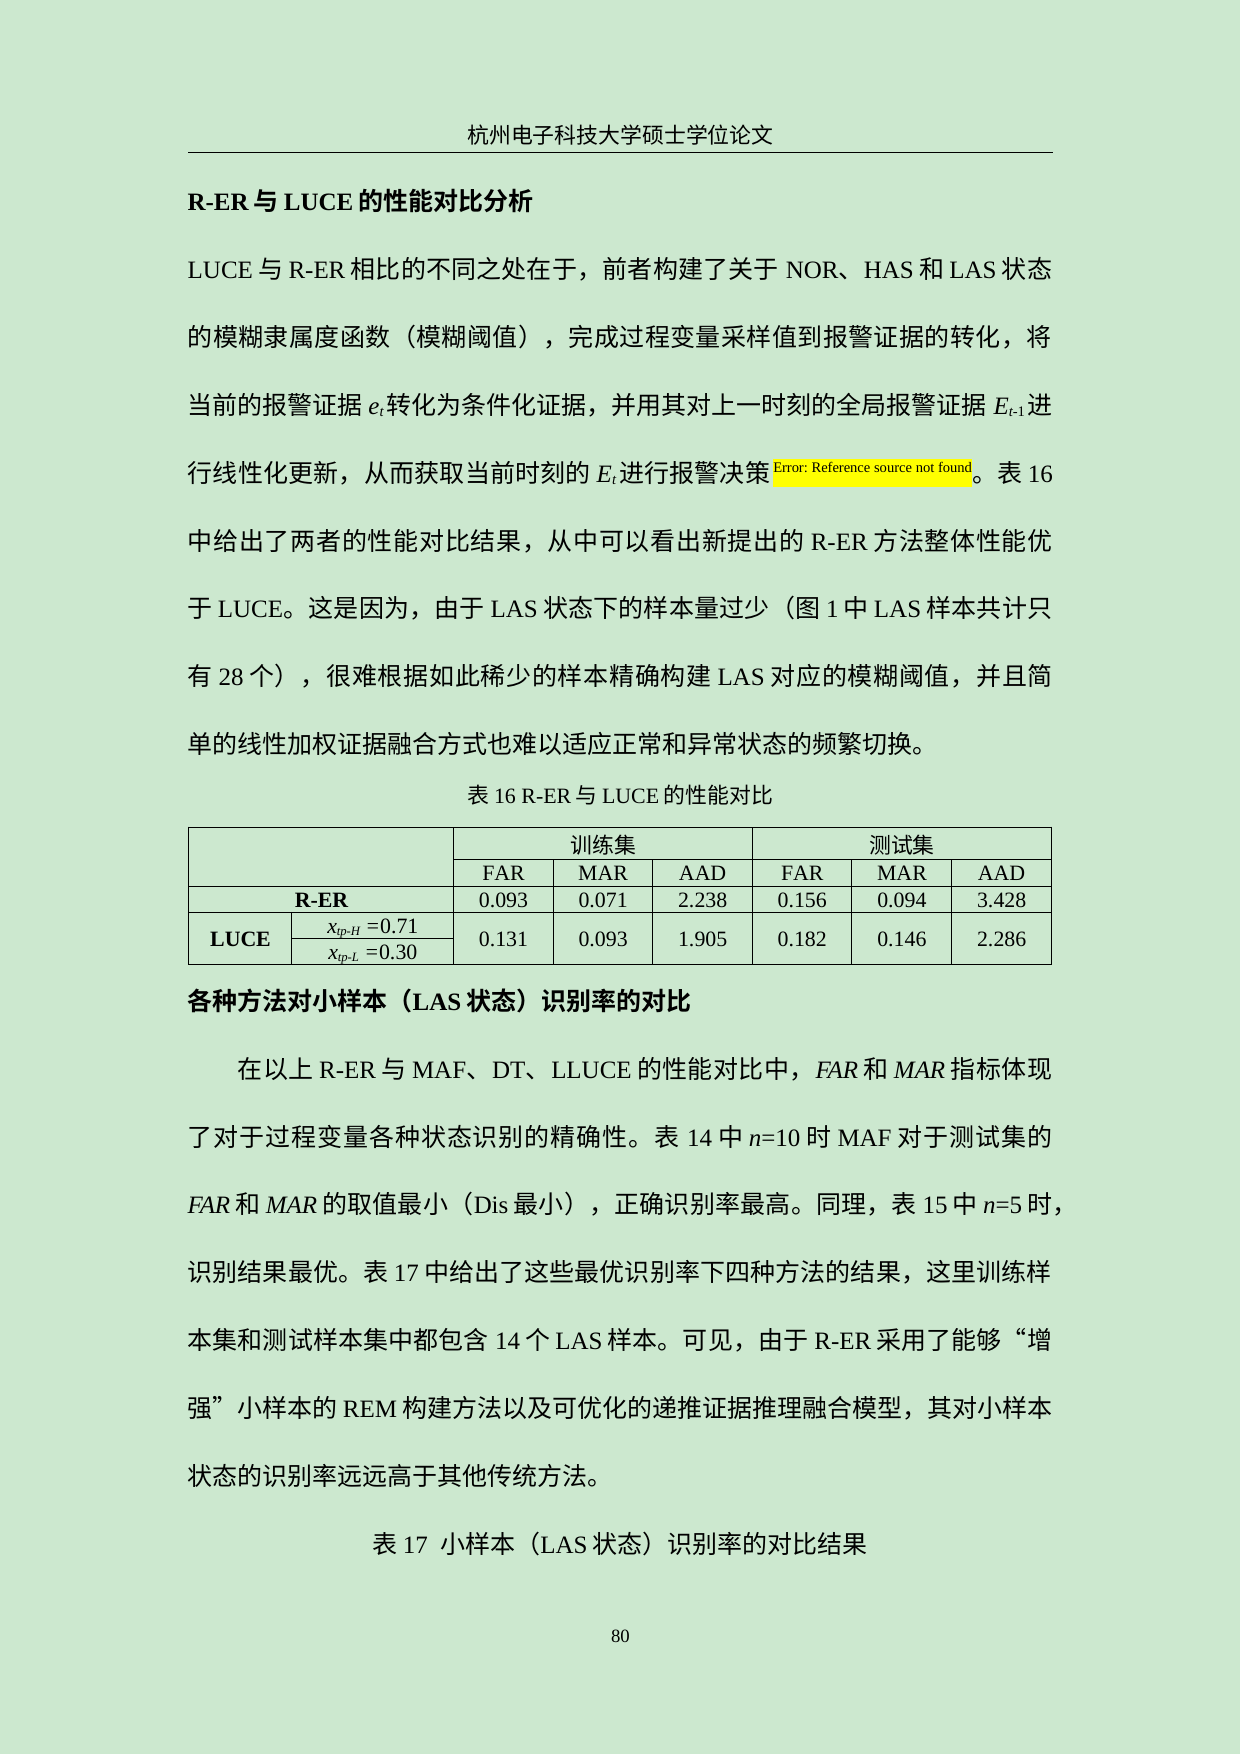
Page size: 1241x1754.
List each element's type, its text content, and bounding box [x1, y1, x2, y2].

table_cell 0.093 [454, 887, 553, 912]
table_cell MAR [852, 860, 951, 886]
table_cell xtp-L =0.30 [292, 939, 453, 964]
table_cell AAD [653, 860, 752, 886]
table_cell 3.428 [952, 887, 1051, 912]
table_cell 1.905 [653, 913, 752, 964]
table_header [189, 828, 453, 886]
table_cell 2.286 [952, 913, 1051, 964]
text 表16 R-ER与LUCE的性能对比 [187, 777, 1053, 811]
table_cell 0.156 [753, 887, 851, 912]
table_header 训练集 [454, 828, 752, 859]
table_cell 0.182 [753, 913, 851, 964]
table_cell 0.146 [852, 913, 951, 964]
table_cell MAR [554, 860, 652, 886]
table_header 测试集 [753, 828, 1051, 859]
table_cell 0.094 [852, 887, 951, 912]
text 各种方法对小样本（LAS状态）识别率的对比 [187, 965, 1053, 1033]
table_cell AAD [952, 860, 1051, 886]
text R-ER与LUCE的性能对比分析 [187, 166, 1053, 233]
table_cell R-ER [189, 887, 453, 912]
table_cell xtp-H =0.71 [292, 913, 453, 938]
table_cell FAR [753, 860, 851, 886]
table_cell 0.131 [454, 913, 553, 964]
table_cell LUCE [189, 913, 291, 964]
table_cell 2.238 [653, 887, 752, 912]
text 表17 小样本（LAS状态）识别率的对比结果 [187, 1509, 1053, 1577]
table_cell 0.093 [554, 913, 652, 964]
text 在以上R-ER与MAF、DT、LLUCE的性能对比中，FAR和MAR指标体现了对于过程变量各种状态识别的精确性。表14中n=10时MAF对于测试集的FAR和MAR的取值最小（Dis最小），正确识别率最高。同理，表15中n=5时，识别结果最优。表17中给出了这些最优识别率下四种方法的结果，这里训练样本集和测试样本集中都包含14个LAS样本。可见，由于R-ER采用了能够“增强”小样本的REM构建方法以及可优化的递推证据推理融合模型，其对小样本状态的识别率远远高于其他传统方法。 [187, 1033, 1053, 1509]
table_cell 0.071 [554, 887, 652, 912]
table_cell FAR [454, 860, 553, 886]
